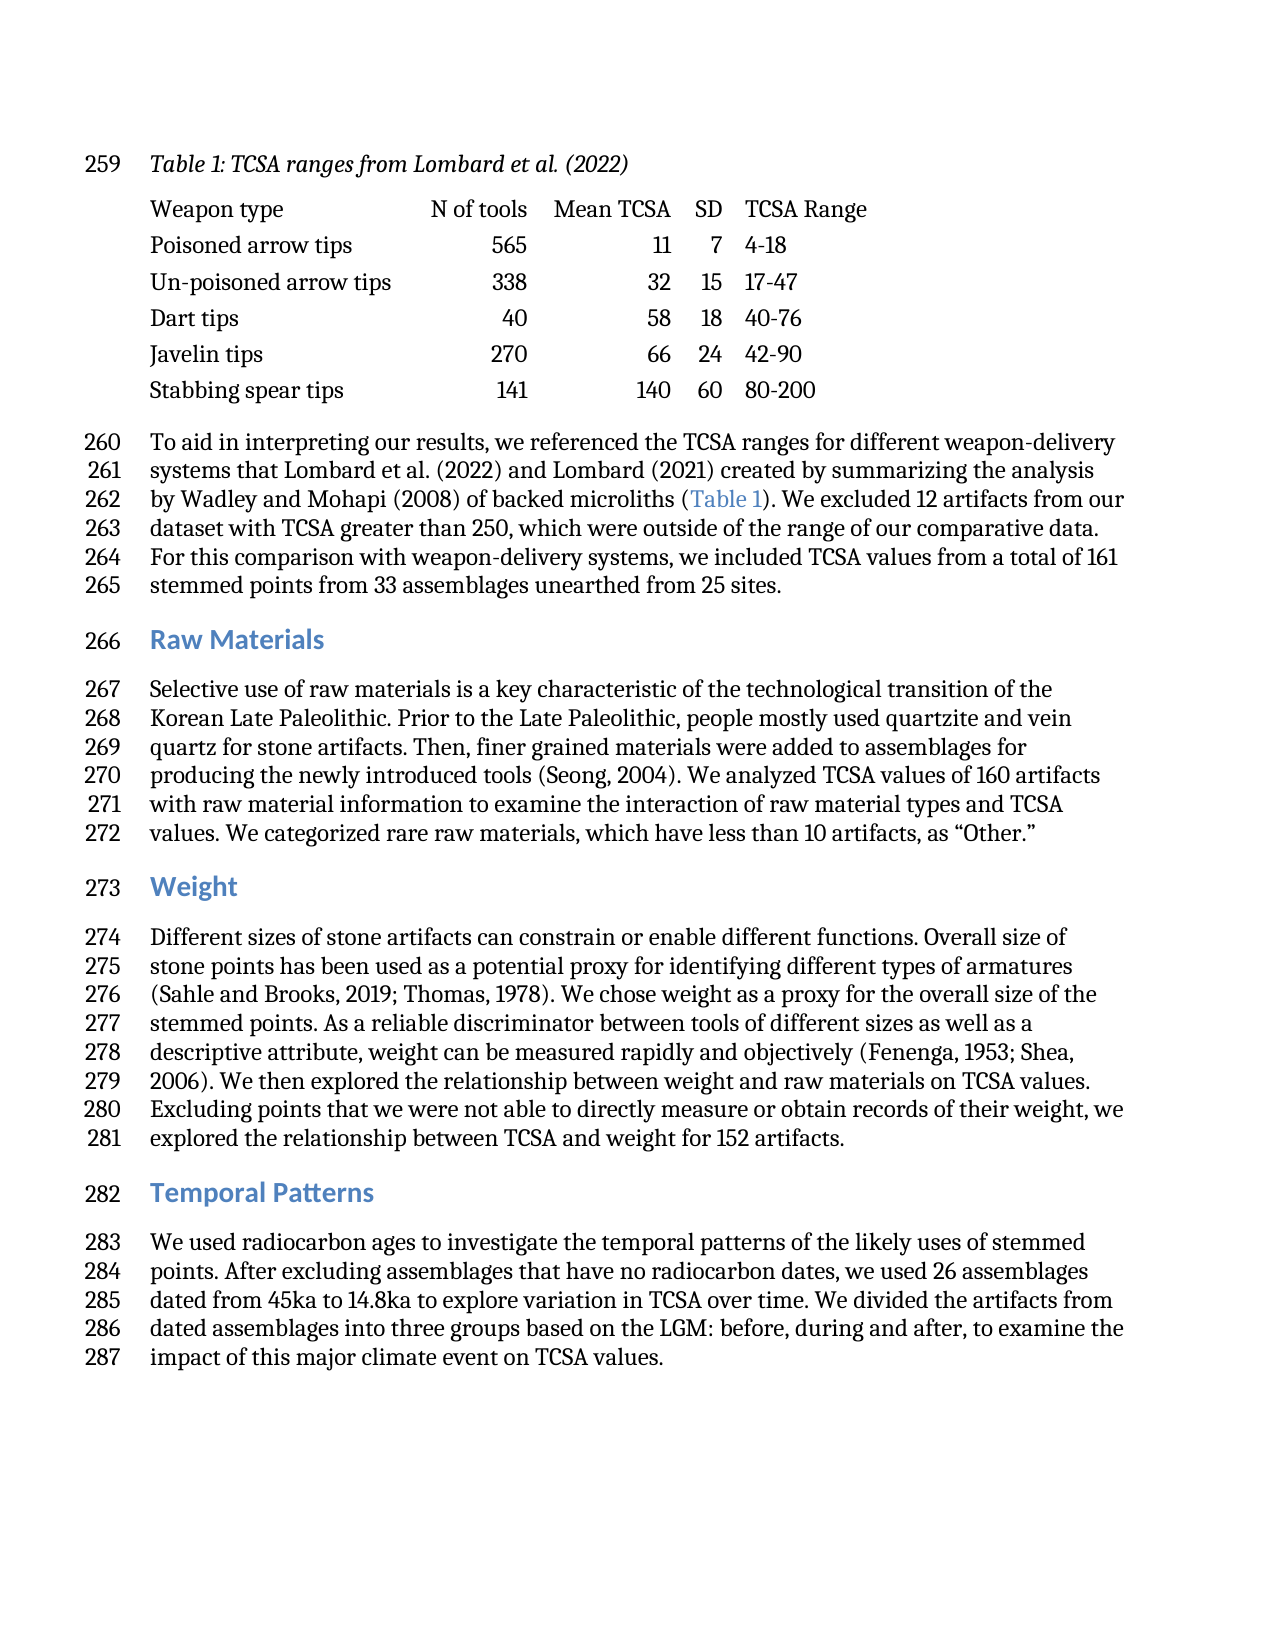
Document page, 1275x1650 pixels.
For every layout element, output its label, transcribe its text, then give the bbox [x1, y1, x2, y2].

table_cell 24 [682, 336, 733, 372]
table_cell 40-76 [734, 300, 885, 336]
text Different sizes of stone artifacts can constrain or enable different functions. Overall size of stone points has been used as a potential proxy for identifying different types of armatures (Sahle and Brooks, 2019; Thomas, 1978). We chose weight as a proxy for the overall size of the stemmed points. As a reliable discriminator between tools of different sizes as well as a descriptive attribute, weight can be measured rapidly and objectively (Fenenga, 1953; Shea, 2006). We then explored the relationship between weight and raw materials on TCSA values. Excluding points that we were not able to directly measure or obtain records of their weight, we explored the relationship between TCSA and weight for 152 artifacts. [150, 923, 1125, 1153]
table_cell 40 [414, 300, 538, 336]
table_cell 270 [414, 336, 538, 372]
table_cell 60 [682, 373, 733, 409]
table_cell Poisoned arrow tips [139, 228, 414, 264]
table_cell 15 [682, 264, 733, 300]
table_header N of tools [414, 191, 538, 227]
table_cell Javelin tips [139, 336, 414, 372]
table_cell 17-47 [734, 264, 885, 300]
table_header Weapon type [139, 191, 414, 227]
subtitle Weight [150, 868, 1125, 904]
table_cell 58 [538, 300, 682, 336]
table_cell 11 [538, 228, 682, 264]
text To aid in interpreting our results, we referenced the TCSA ranges for different weapon-delivery systems that Lombard et al. (2022) and Lombard (2021) created by summarizing the analysis by Wadley and Mohapi (2008) of backed microliths (Table 1). We excluded 12 artifacts from our dataset with TCSA greater than 250, which were outside of the range of our comparative data. For this comparison with weapon-delivery systems, we included TCSA values from a total of 161 stemmed points from 33 assemblages unearthed from 25 sites. [150, 427, 1125, 600]
table_cell 338 [414, 264, 538, 300]
text We used radiocarbon ages to investigate the temporal patterns of the likely uses of stemmed points. After excluding assemblages that have no radiocarbon dates, we used 26 assemblages dated from 45ka to 14.8ka to explore variation in TCSA over time. We divided the artifacts from dated assemblages into three groups based on the LGM: before, during and after, to examine the impact of this major climate event on TCSA values. [150, 1228, 1125, 1372]
table_cell 32 [538, 264, 682, 300]
table_cell 18 [682, 300, 733, 336]
text Table 1: TCSA ranges from Lombard et al. (2022) [150, 150, 1125, 179]
table_cell 66 [538, 336, 682, 372]
subtitle Raw Materials [150, 621, 1125, 656]
table_cell 565 [414, 228, 538, 264]
table_cell 141 [414, 373, 538, 409]
table_cell Stabbing spear tips [139, 373, 414, 409]
text Selective use of raw materials is a key characteristic of the technological transition of the Korean Late Paleolithic. Prior to the Late Paleolithic, people mostly used quartzite and vein quartz for stone artifacts. Then, finer grained materials were added to assemblages for producing the newly introduced tools (Seong, 2004). We analyzed TCSA values of 160 artifacts with raw material information to examine the interaction of raw material types and TCSA values. We categorized rare raw materials, which have less than 10 artifacts, as “Other.” [150, 675, 1125, 848]
table_cell 140 [538, 373, 682, 409]
table_cell 4-18 [734, 228, 885, 264]
table_cell 80-200 [734, 373, 885, 409]
table_header SD [682, 191, 733, 227]
table_cell Dart tips [139, 300, 414, 336]
table_header Mean TCSA [538, 191, 682, 227]
table_cell Un-poisoned arrow tips [139, 264, 414, 300]
table_cell 42-90 [734, 336, 885, 372]
table_header TCSA Range [734, 191, 885, 227]
table_cell 7 [682, 228, 733, 264]
subtitle Temporal Patterns [150, 1174, 1125, 1209]
